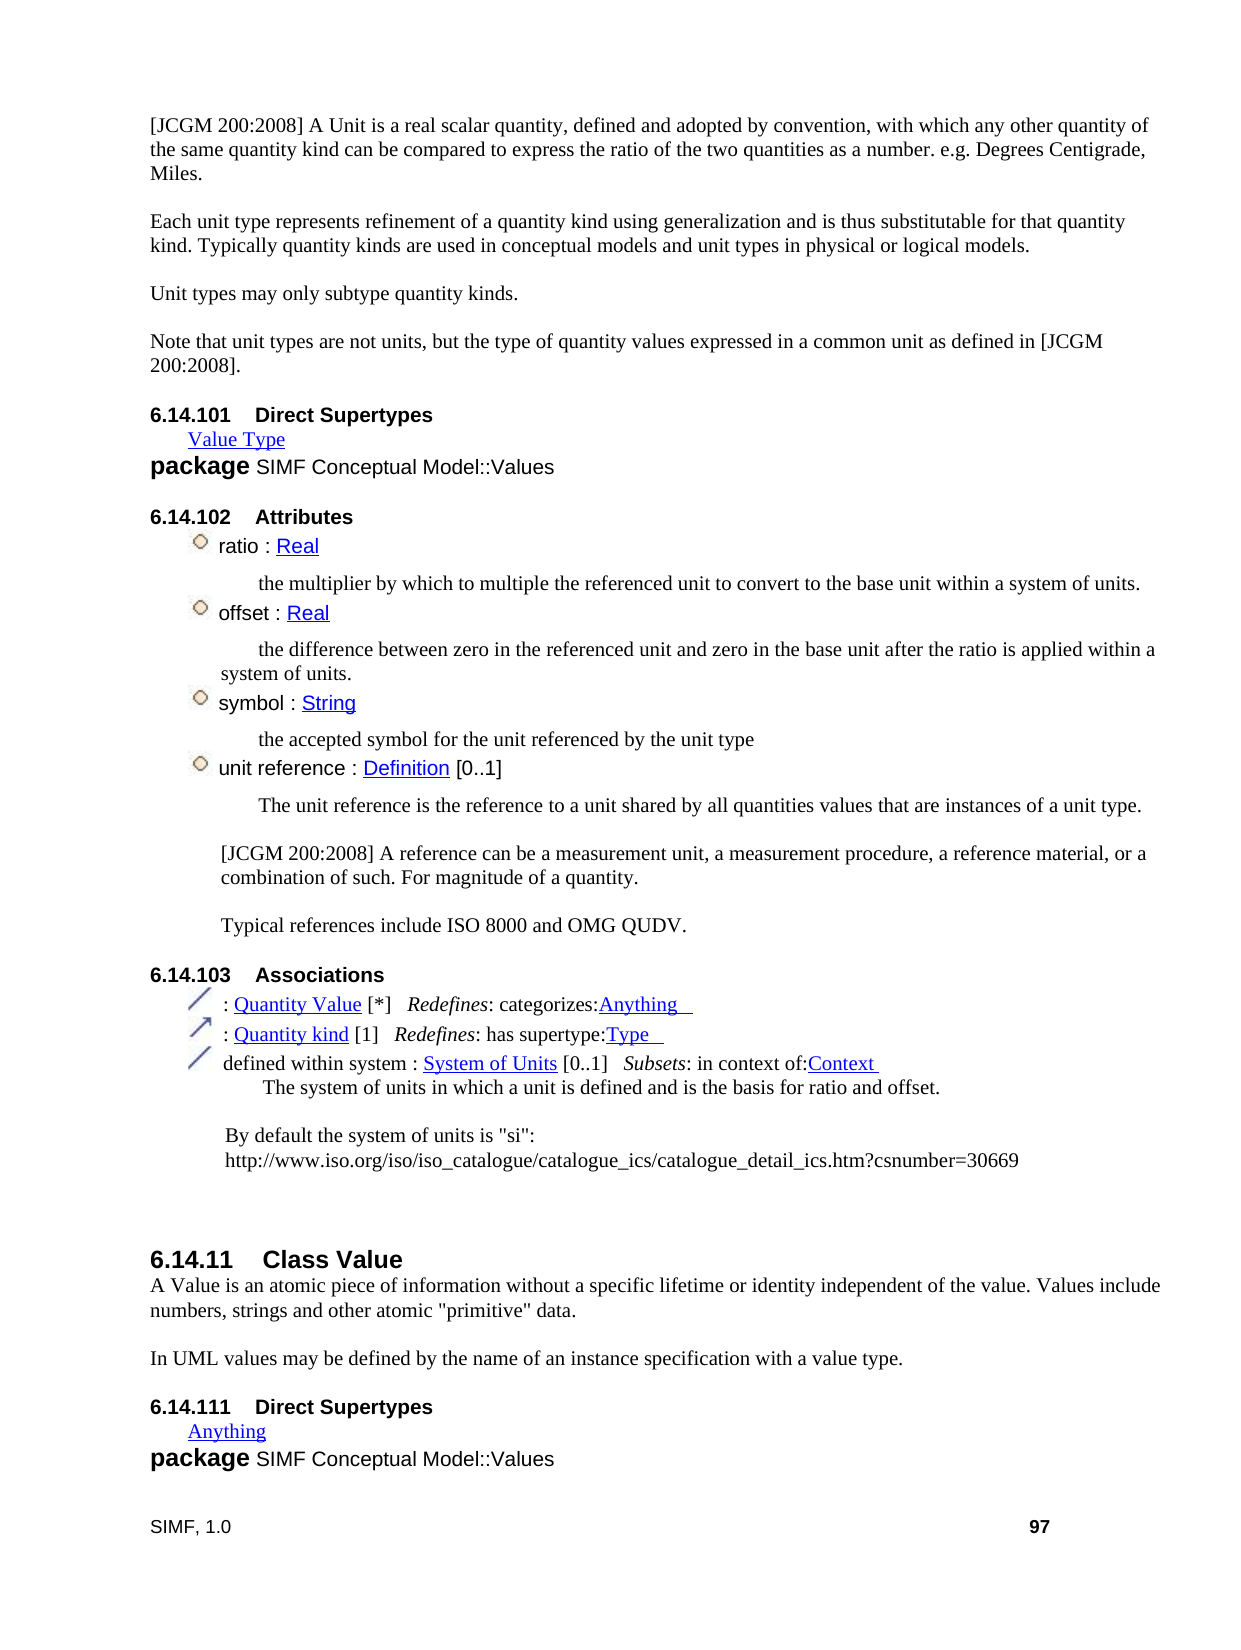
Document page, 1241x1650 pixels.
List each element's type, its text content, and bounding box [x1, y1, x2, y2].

picture [187, 986, 213, 1012]
subtitle Direct Supertypes [150, 1395, 1165, 1419]
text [150, 112, 1165, 377]
picture [187, 1045, 213, 1071]
text unit reference : Definition [0..1] [187, 751, 1165, 780]
text The unit reference is the reference to a unit shared by all quantities values that are instances of a unit type. [JCGM 200:2008] A reference can be a measurement unit, a measurement procedure, a reference material, or a combination of such. For magnitude of a quantity. Typical references include ISO 8000 and OMG QUDV. [221, 793, 1165, 937]
subtitle Attributes [150, 505, 1165, 529]
text the multiplier by which to multiple the referenced unit to convert to the base unit within a system of units. [221, 571, 1165, 595]
subtitle Associations [150, 963, 1165, 987]
text the accepted symbol for the unit referenced by the unit type [221, 727, 1165, 751]
text The system of units in which a unit is defined and is the basis for ratio and offset. By default the system of units is "si": http://www.iso.org/iso/iso_catalogue/catalogue_ics/catalogue_detail_ics.htm?csnumber=30669 [225, 1075, 1165, 1196]
text : Quantity kind [1] Redefines: has supertype:Type [187, 1016, 1165, 1046]
text : Quantity Value [*] Redefines: categorizes:Anything [187, 987, 1165, 1016]
picture [187, 1016, 213, 1042]
text package SIMF Conceptual Model::Values [150, 1443, 1165, 1472]
text ratio : Real [187, 529, 1165, 558]
text the difference between zero in the referenced unit and zero in the base unit after the ratio is applied within a system of units. [221, 637, 1165, 685]
subtitle Direct Supertypes [150, 403, 1165, 427]
text offset : Real [187, 595, 1165, 624]
text package SIMF Conceptual Model::Values [150, 451, 1165, 479]
picture [187, 685, 213, 710]
picture [187, 595, 213, 620]
text Value Type [187, 427, 1165, 451]
picture [187, 750, 213, 776]
picture [187, 528, 213, 554]
text symbol : String [187, 685, 1165, 714]
text defined within system : System of Units [0..1] Subsets: in context of:Context [187, 1046, 1165, 1075]
subtitle Class Value [150, 1245, 1165, 1273]
text Anything [187, 1419, 1165, 1443]
text A Value is an atomic piece of information without a specific lifetime or identity independent of the value. Values include numbers, strings and other atomic "primitive" data. In UML values may be defined by the name of an instance specification with a value type. [150, 1273, 1165, 1370]
